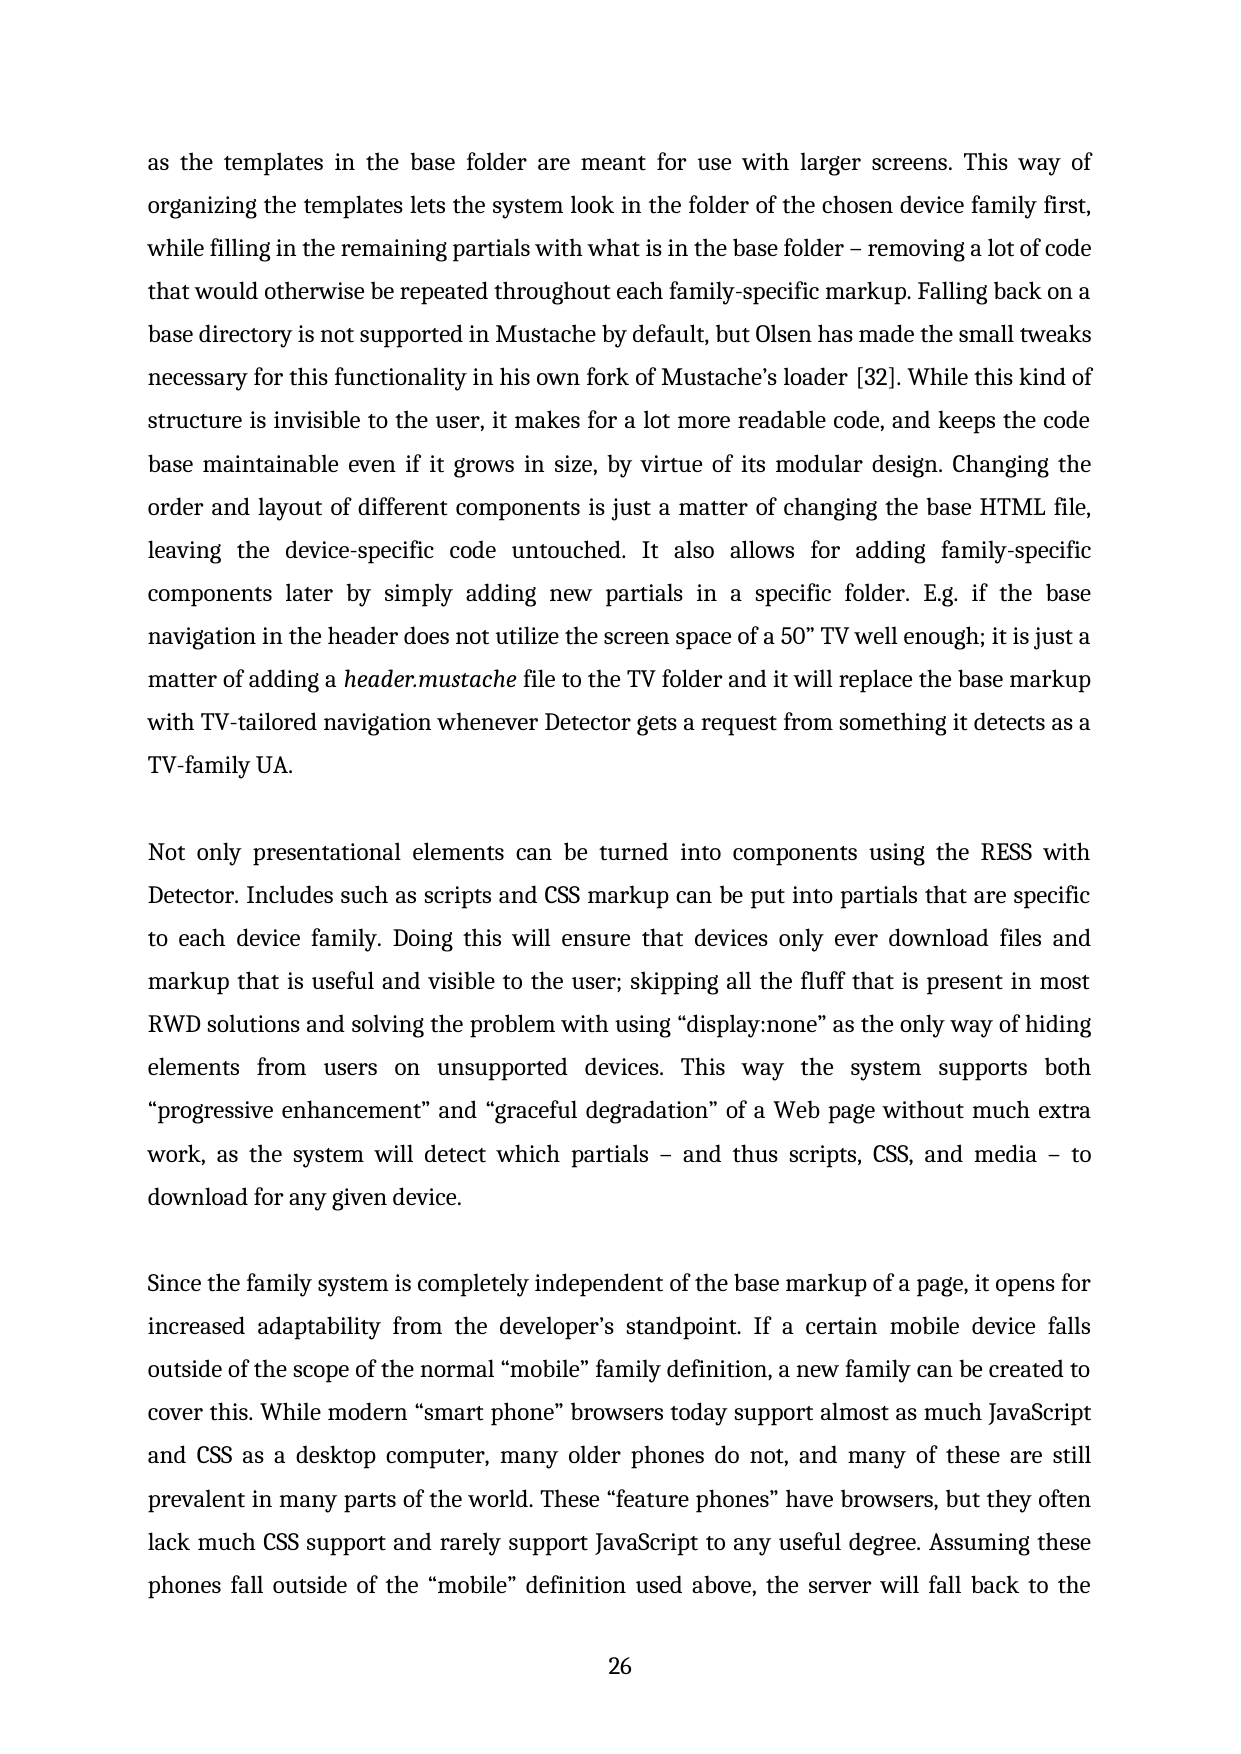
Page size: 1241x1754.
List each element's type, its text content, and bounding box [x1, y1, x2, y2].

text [148, 1269, 1092, 1599]
text Not only presentational elements can be turned into components using the RESS with Detector. Includes such as scripts and CSS markup can be put into partials that are specific to each device family. Doing this will ensure that devices only ever download files and markup that is useful and visible to the user; skipping all the fluff that is present in most RWD solutions and solving the problem with using “display:none” as the only way of hiding elements from users on unsupported devices. This way the system supports both “progressive enhancement” and “graceful degradation” of a Web page without much extra work, as the system will detect which partials – and thus scripts, CSS, and media – to download for any given device. [148, 838, 1092, 1211]
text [148, 148, 1092, 780]
